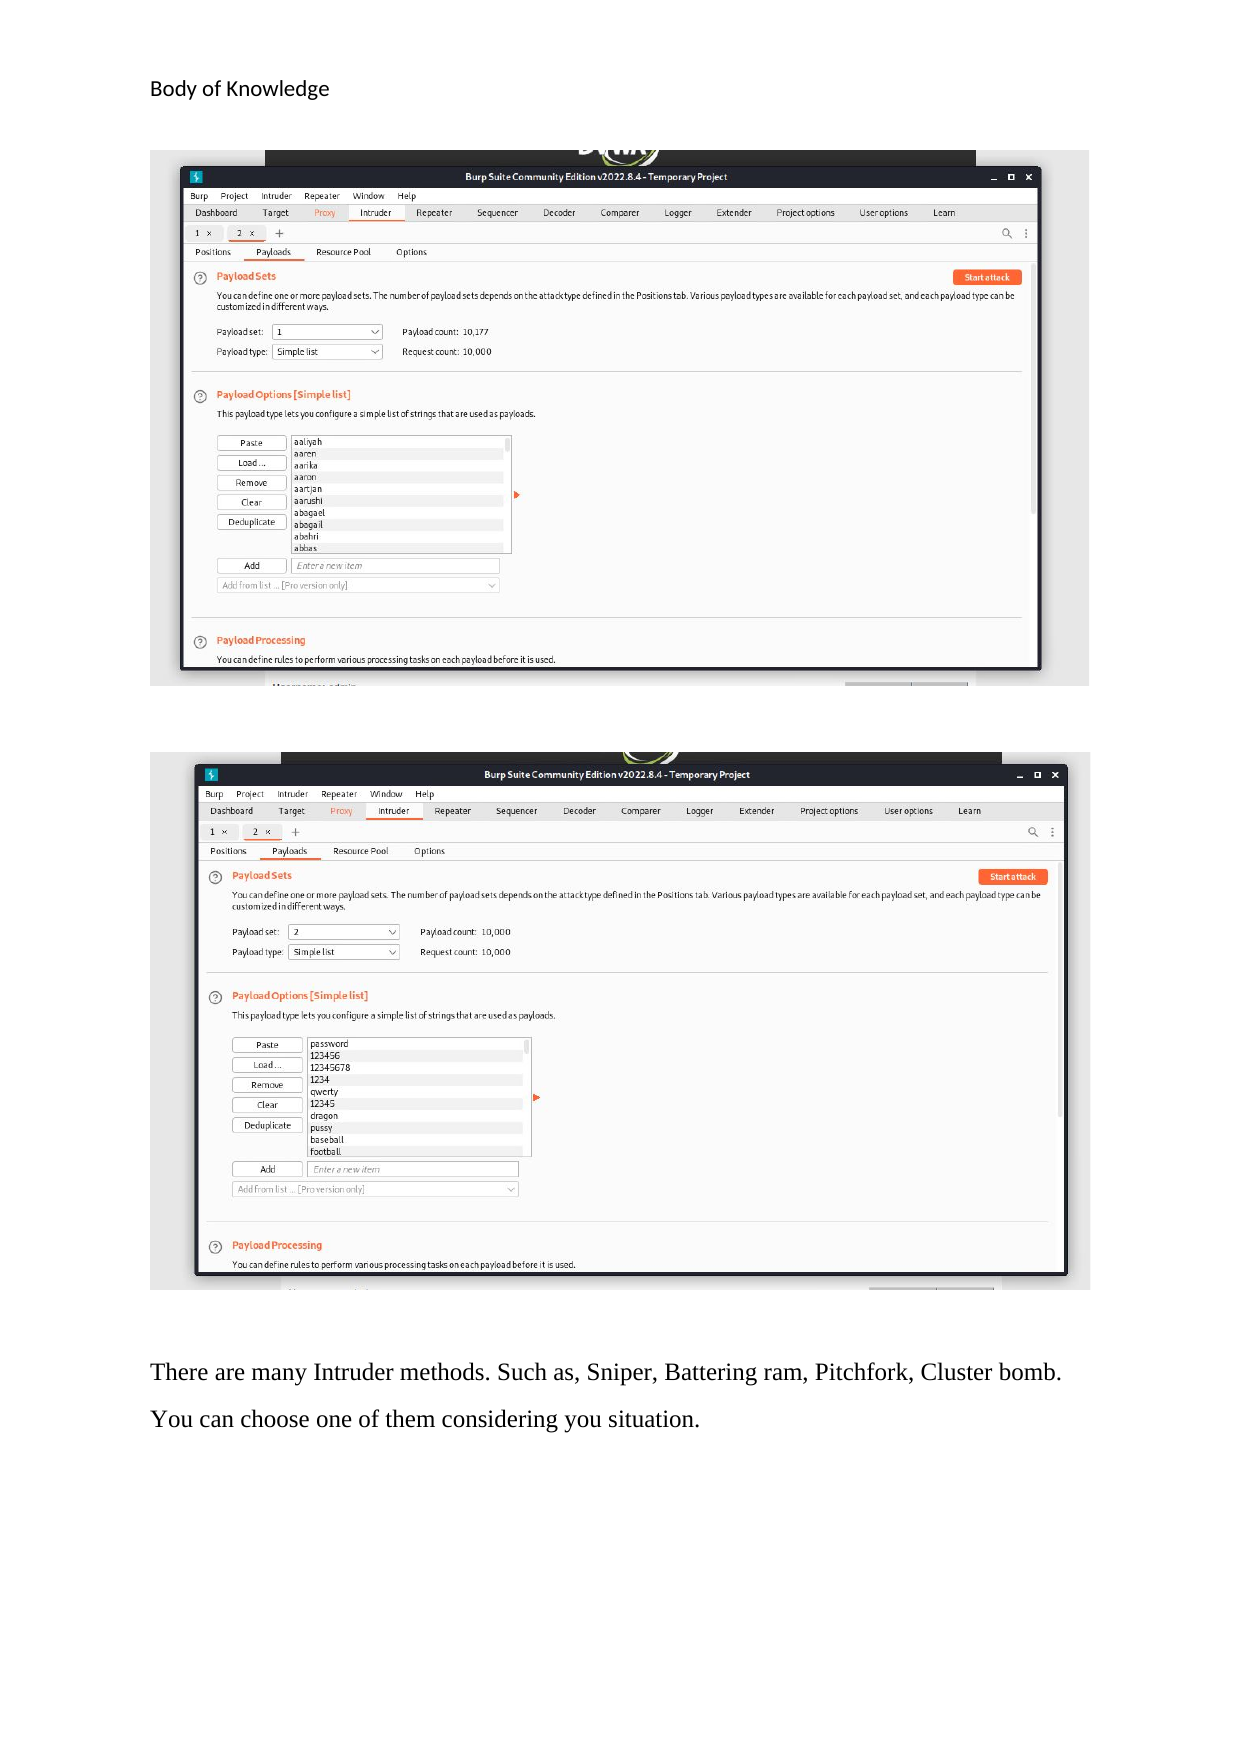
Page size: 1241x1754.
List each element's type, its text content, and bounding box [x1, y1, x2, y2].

text There are many Intruder methods. Such as, Sniper, Battering ram, Pitchfork, Cluster bomb. [150, 1357, 1090, 1385]
picture [150, 150, 1090, 686]
text You can choose one of them considering you situation. [150, 1404, 1090, 1433]
picture [150, 752, 1091, 1290]
